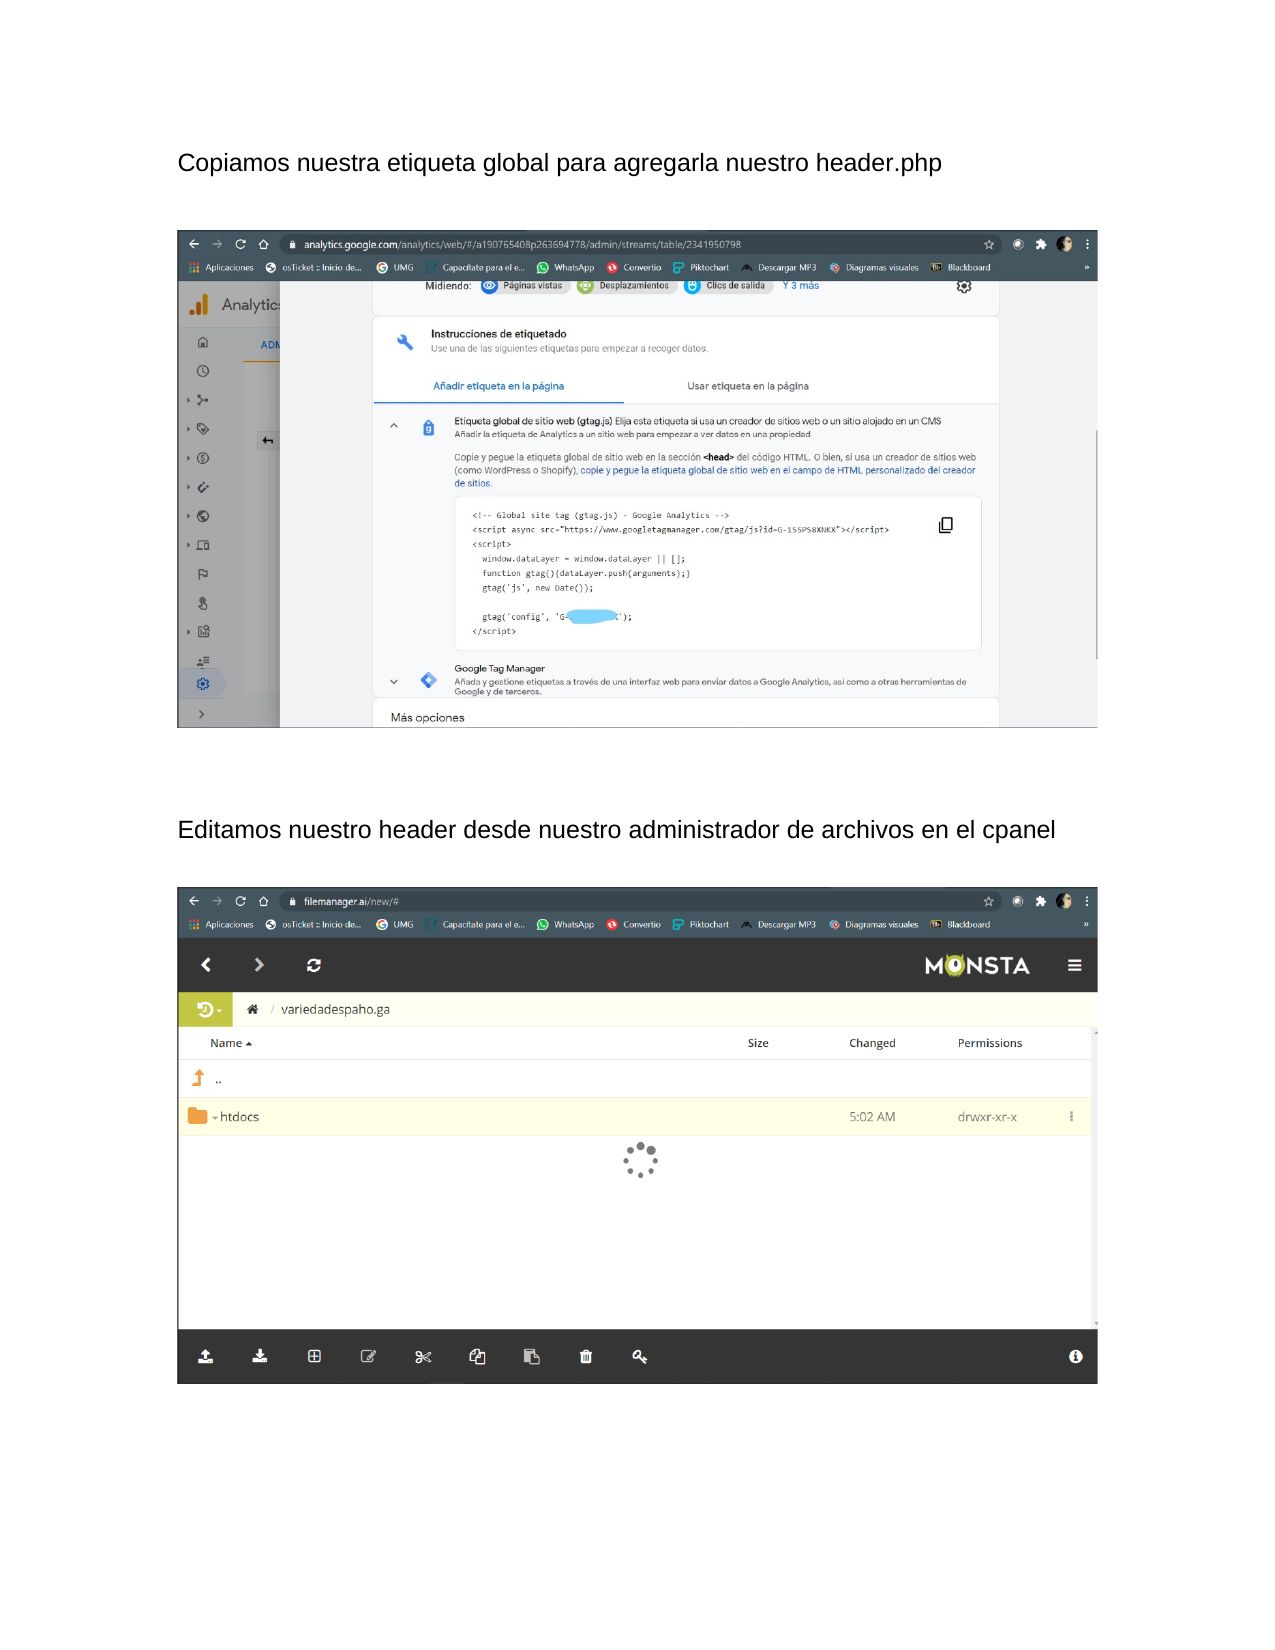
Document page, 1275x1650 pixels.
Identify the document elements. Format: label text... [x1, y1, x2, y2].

picture [177, 230, 1098, 728]
picture [177, 887, 1098, 1384]
text Editamos nuestro header desde nuestro administrador de archivos en el cpanel [177, 816, 1098, 844]
text Copiamos nuestra etiqueta global para agregarla nuestro header.php [177, 148, 1098, 176]
